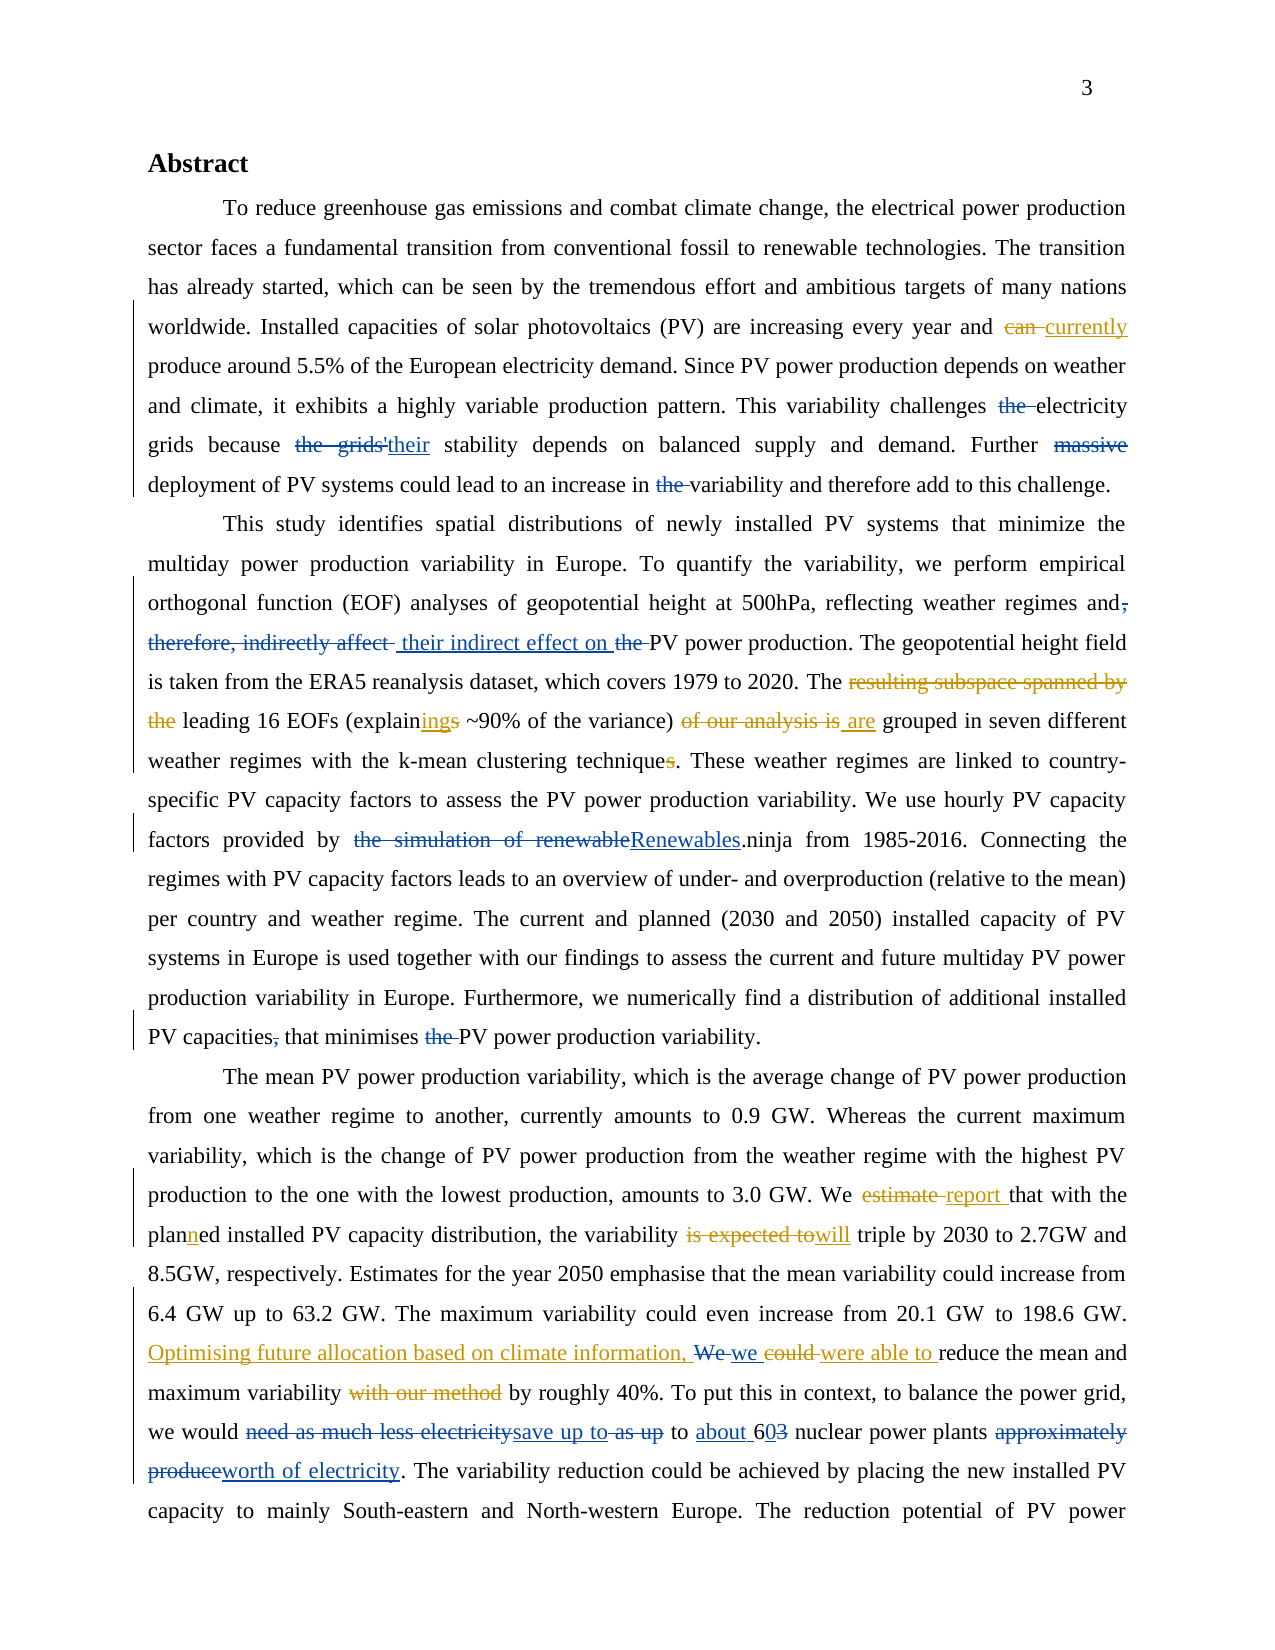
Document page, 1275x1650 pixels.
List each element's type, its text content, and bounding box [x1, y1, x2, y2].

text This study identifies spatial distributions of newly installed PV systems that minimize the multiday power production variability in Europe. To quantify the variability, we perform empirical orthogonal function (EOF) analyses of geopotential height at 500hPa, reflecting weather regimes andPV power production. The geopotential height field is taken from the ERA5 reanalysis dataset, which covers 1979 to 2020. The leading 16 EOFs (explain ~90% of the variance) grouped in seven different weather regimes with the k-mean clustering technique. These weather regimes are linked to country-specific PV capacity factors to assess the PV power production variability. We use hourly PV capacity factors provided by .ninja from 1985-2016. Connecting the regimes with PV capacity factors leads to an overview of under- and overproduction (relative to the mean) per country and weather regime. The current and planned (2030 and 2050) installed capacity of PV systems in Europe is used together with our findings to assess the current and future multiday PV power production variability in Europe. Furthermore, we numerically find a distribution of additional installed PV capacities that minimises PV power production variability. [148, 510, 1127, 1050]
text Abstract [148, 148, 1127, 179]
text To reduce greenhouse gas emissions and combat climate change, the electrical power production sector faces a fundamental transition from conventional fossil to renewable technologies. The transition has already started, which can be seen by the tremendous effort and ambitious targets of many nations worldwide. Installed capacities of solar photovoltaics (PV) are increasing every year and produce around 5.5% of the European electricity demand. Since PV power production depends on weather and climate, it exhibits a highly variable production pattern. This variability challenges electricity grids because stability depends on balanced supply and demand. Further deployment of PV systems could lead to an increase in variability and therefore add to this challenge. [148, 194, 1127, 497]
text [148, 1063, 1127, 1523]
